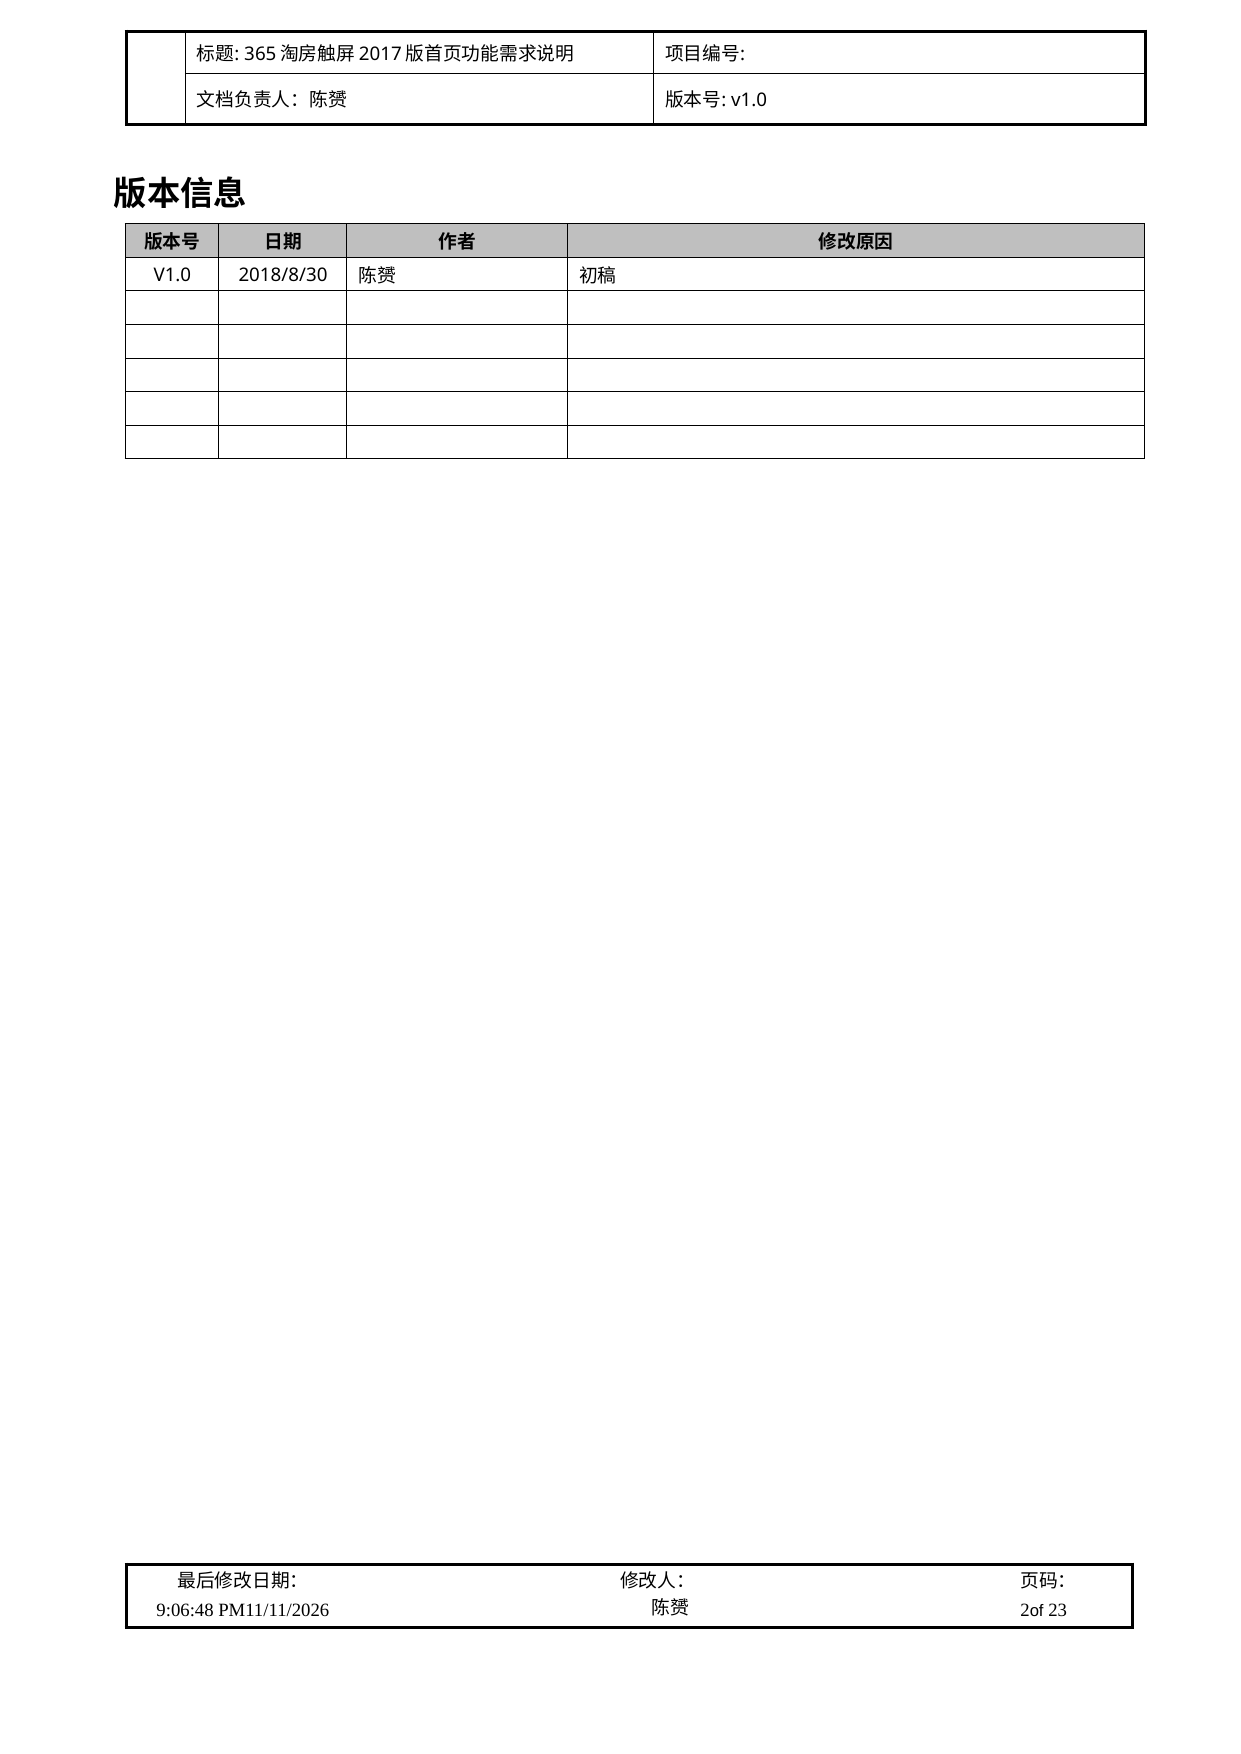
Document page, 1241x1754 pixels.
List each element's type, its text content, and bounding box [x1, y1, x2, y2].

table_cell [219, 359, 346, 391]
table_header 日期 [219, 224, 346, 257]
table_cell [219, 392, 346, 424]
table_cell [126, 325, 218, 357]
table_cell [568, 359, 1144, 391]
table_cell [568, 426, 1144, 458]
table_cell [347, 359, 567, 391]
table_cell [126, 392, 218, 424]
table_cell [347, 392, 567, 424]
table_header 版本号 [126, 224, 218, 257]
table_cell 初稿 [568, 258, 1144, 290]
table_cell [347, 426, 567, 458]
table_cell [347, 325, 567, 357]
table_cell [568, 325, 1144, 357]
table_cell [126, 291, 218, 324]
table_cell [219, 325, 346, 357]
table_cell [568, 291, 1144, 324]
table_cell [126, 359, 218, 391]
table_cell [126, 426, 218, 458]
table_cell 陈赟 [347, 258, 567, 290]
table_cell [219, 291, 346, 324]
table_cell [568, 392, 1144, 424]
table_header 作者 [347, 224, 567, 257]
table_cell 2018/8/30 [219, 258, 346, 290]
table_cell V1.0 [126, 258, 218, 290]
table_header 修改原因 [568, 224, 1144, 257]
text 版本信息 [113, 158, 1131, 223]
table_cell [347, 291, 567, 324]
table_cell [219, 426, 346, 458]
